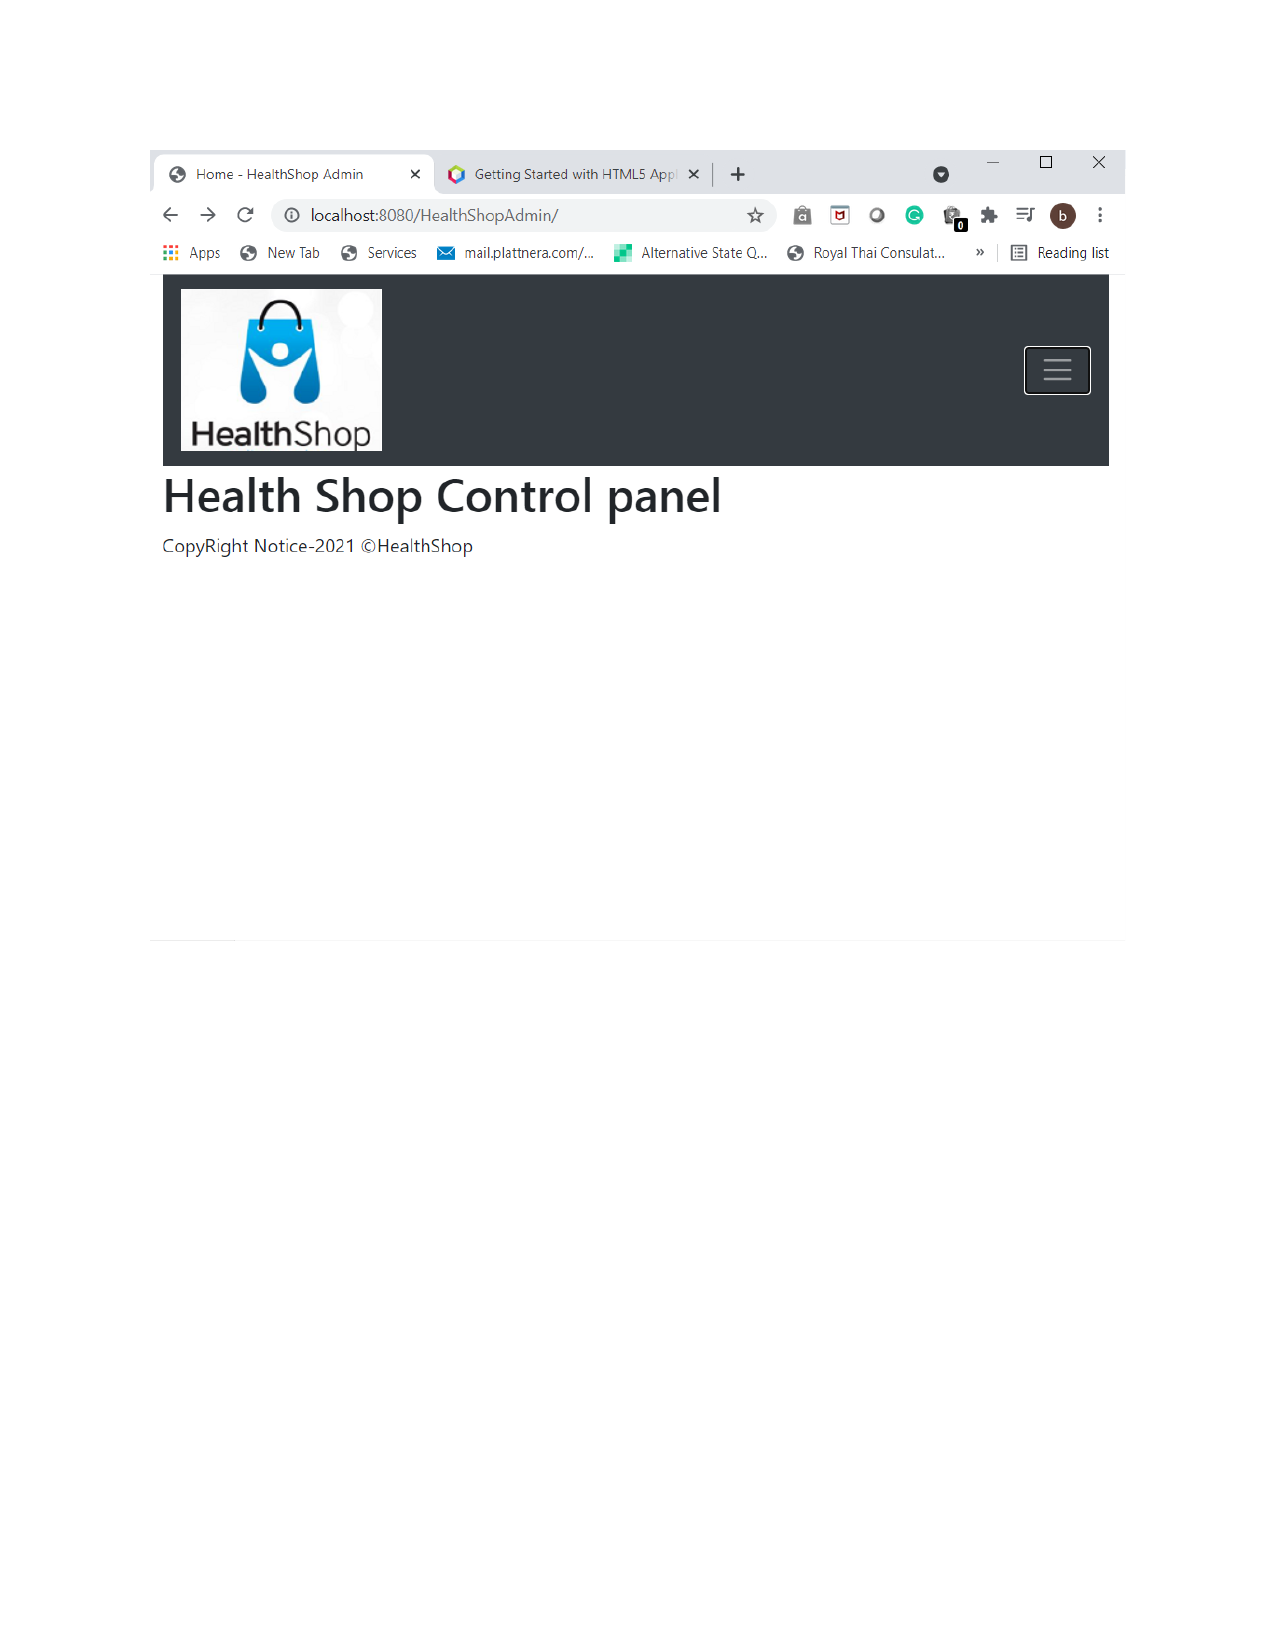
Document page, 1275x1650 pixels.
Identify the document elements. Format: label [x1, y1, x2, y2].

picture [150, 150, 1125, 941]
